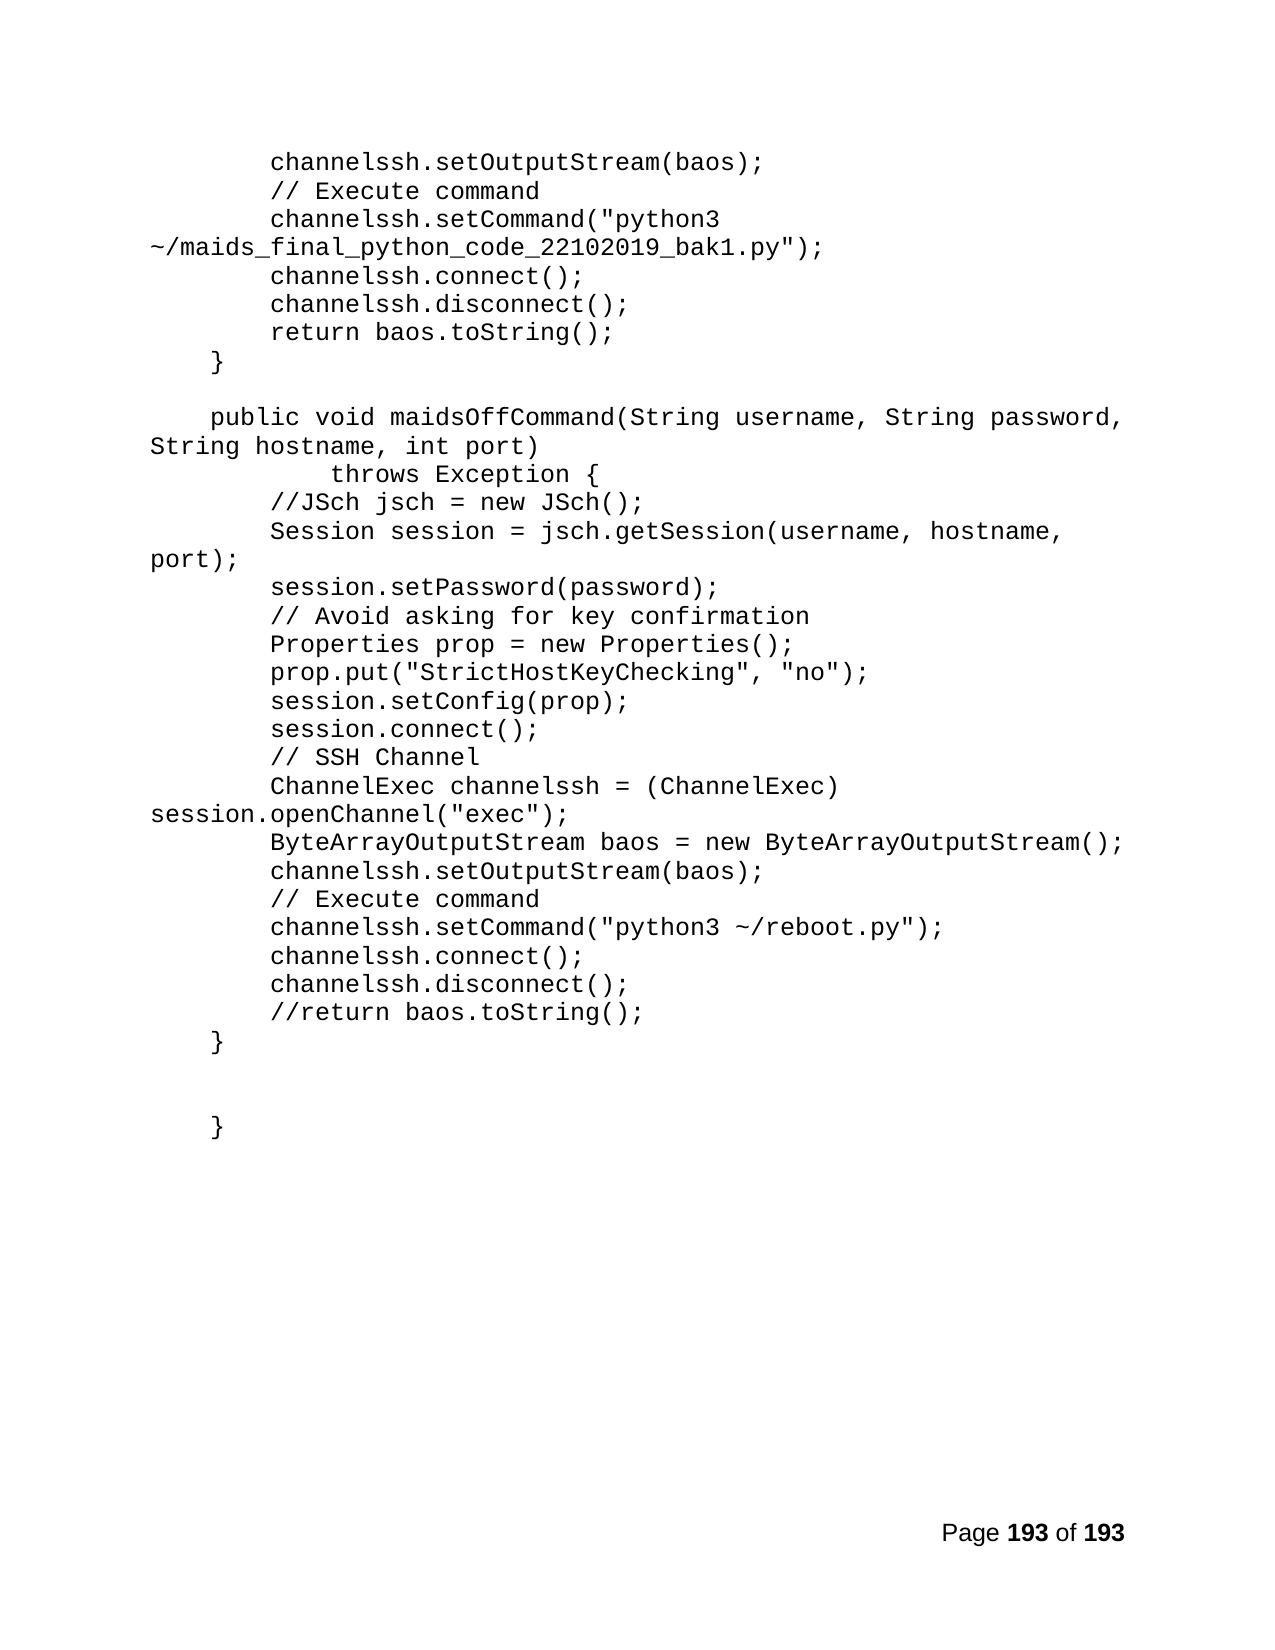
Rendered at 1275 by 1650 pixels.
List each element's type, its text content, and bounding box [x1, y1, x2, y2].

text } [150, 1028, 1125, 1057]
text session.connect(); [150, 717, 1125, 745]
text //return baos.toString(); [150, 1000, 1125, 1028]
text public void maidsOffCommand(String username, String password, String hostname, int port) [150, 405, 1125, 462]
text channelssh.connect(); [150, 943, 1125, 972]
text throws Exception { [150, 462, 1125, 490]
text ByteArrayOutputStream baos = new ByteArrayOutputStream(); [150, 830, 1125, 858]
text ChannelExec channelssh = (ChannelExec) session.openChannel("exec"); [150, 773, 1125, 830]
text // SSH Channel [150, 745, 1125, 773]
text Properties prop = new Properties(); [150, 632, 1125, 660]
text Session session = jsch.getSession(username, hostname, port); [150, 518, 1125, 575]
text // Execute command [150, 887, 1125, 915]
text channelssh.setCommand("python3 ~/reboot.py"); [150, 915, 1125, 943]
text // Execute command [150, 178, 1125, 207]
text prop.put("StrictHostKeyChecking", "no"); [150, 660, 1125, 688]
text //JSch jsch = new JSch(); [150, 490, 1125, 518]
text return baos.toString(); [150, 320, 1125, 348]
text session.setPassword(password); [150, 575, 1125, 603]
text } [150, 348, 1125, 377]
text channelssh.setOutputStream(baos); [150, 858, 1125, 887]
text channelssh.disconnect(); [150, 972, 1125, 1000]
text channelssh.setOutputStream(baos); [150, 150, 1125, 178]
text channelssh.connect(); [150, 263, 1125, 292]
text } [150, 1113, 1125, 1142]
text // Avoid asking for key confirmation [150, 603, 1125, 632]
text session.setConfig(prop); [150, 688, 1125, 717]
text channelssh.disconnect(); [150, 292, 1125, 320]
text channelssh.setCommand("python3 ~/maids_final_python_code_22102019_bak1.py"); [150, 207, 1125, 263]
